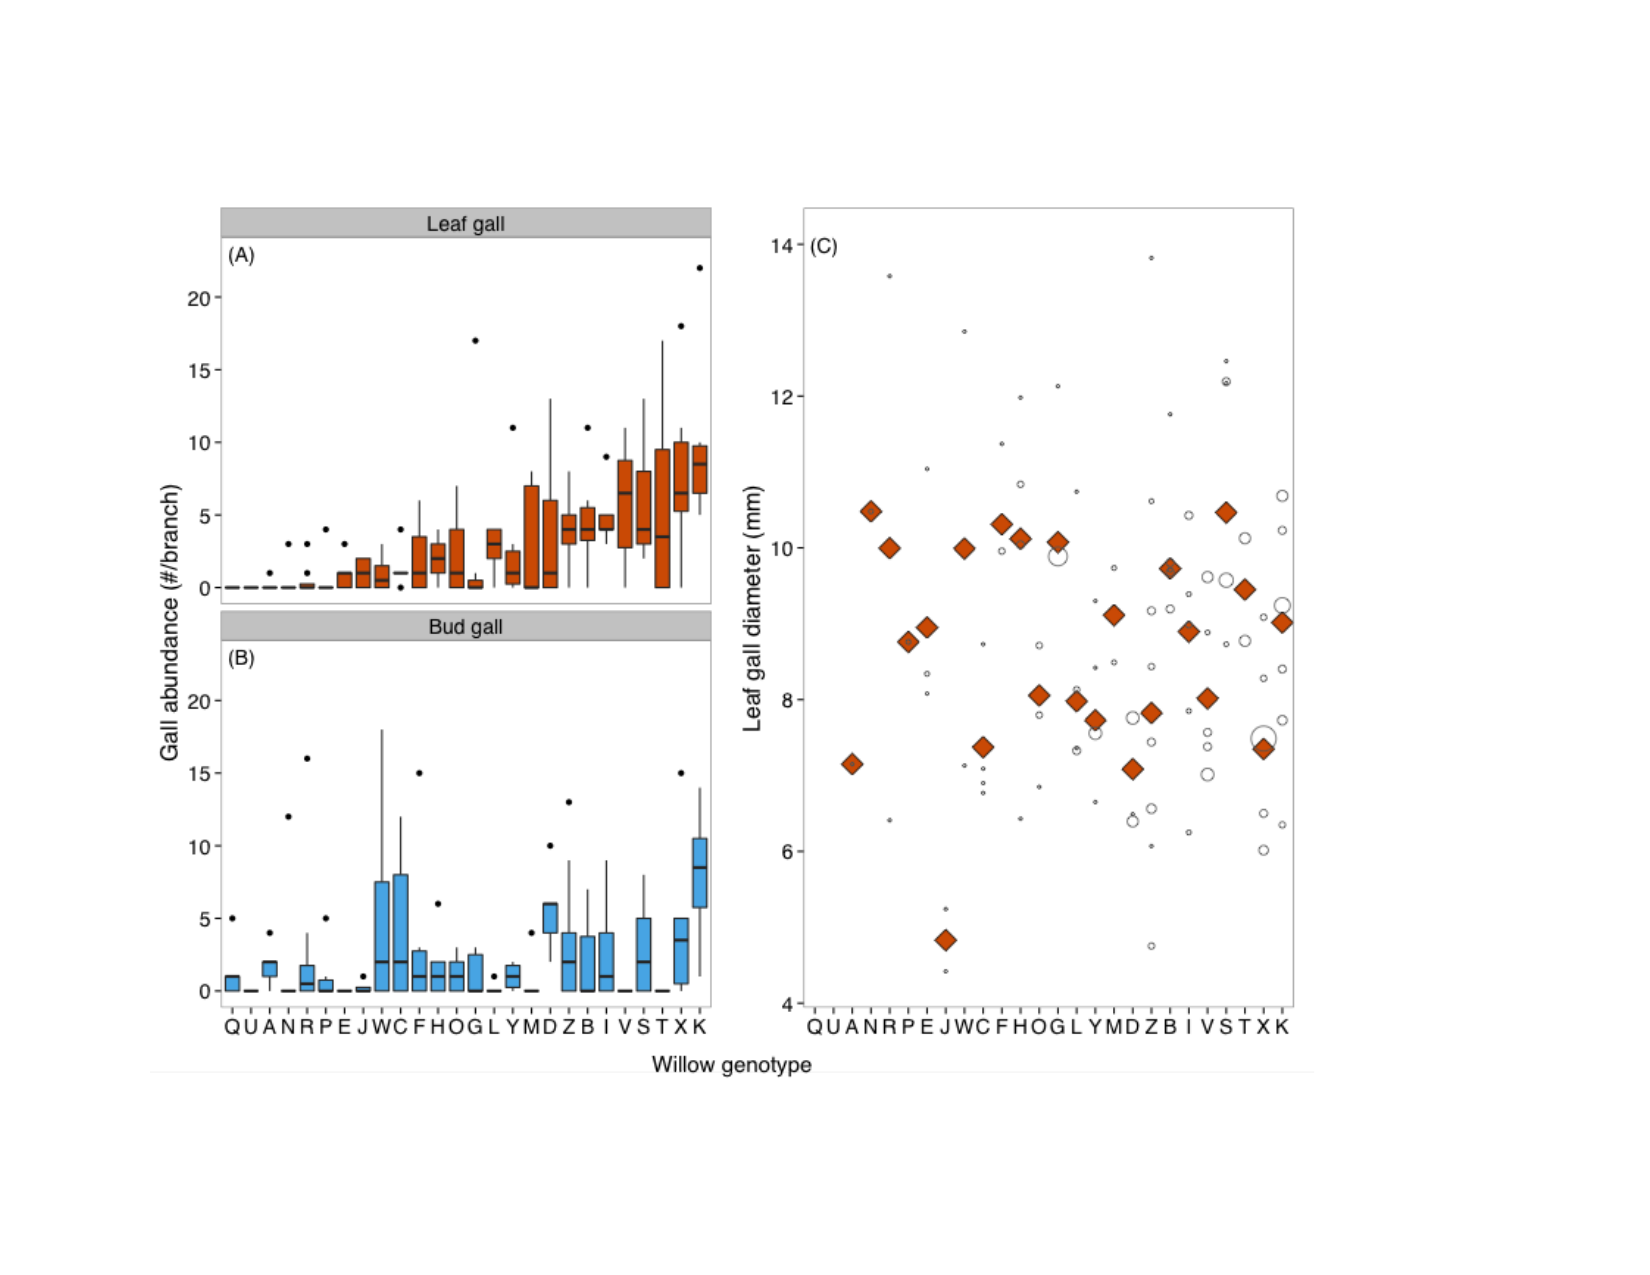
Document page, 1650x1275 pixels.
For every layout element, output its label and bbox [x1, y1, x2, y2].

picture [150, 187, 1315, 1087]
